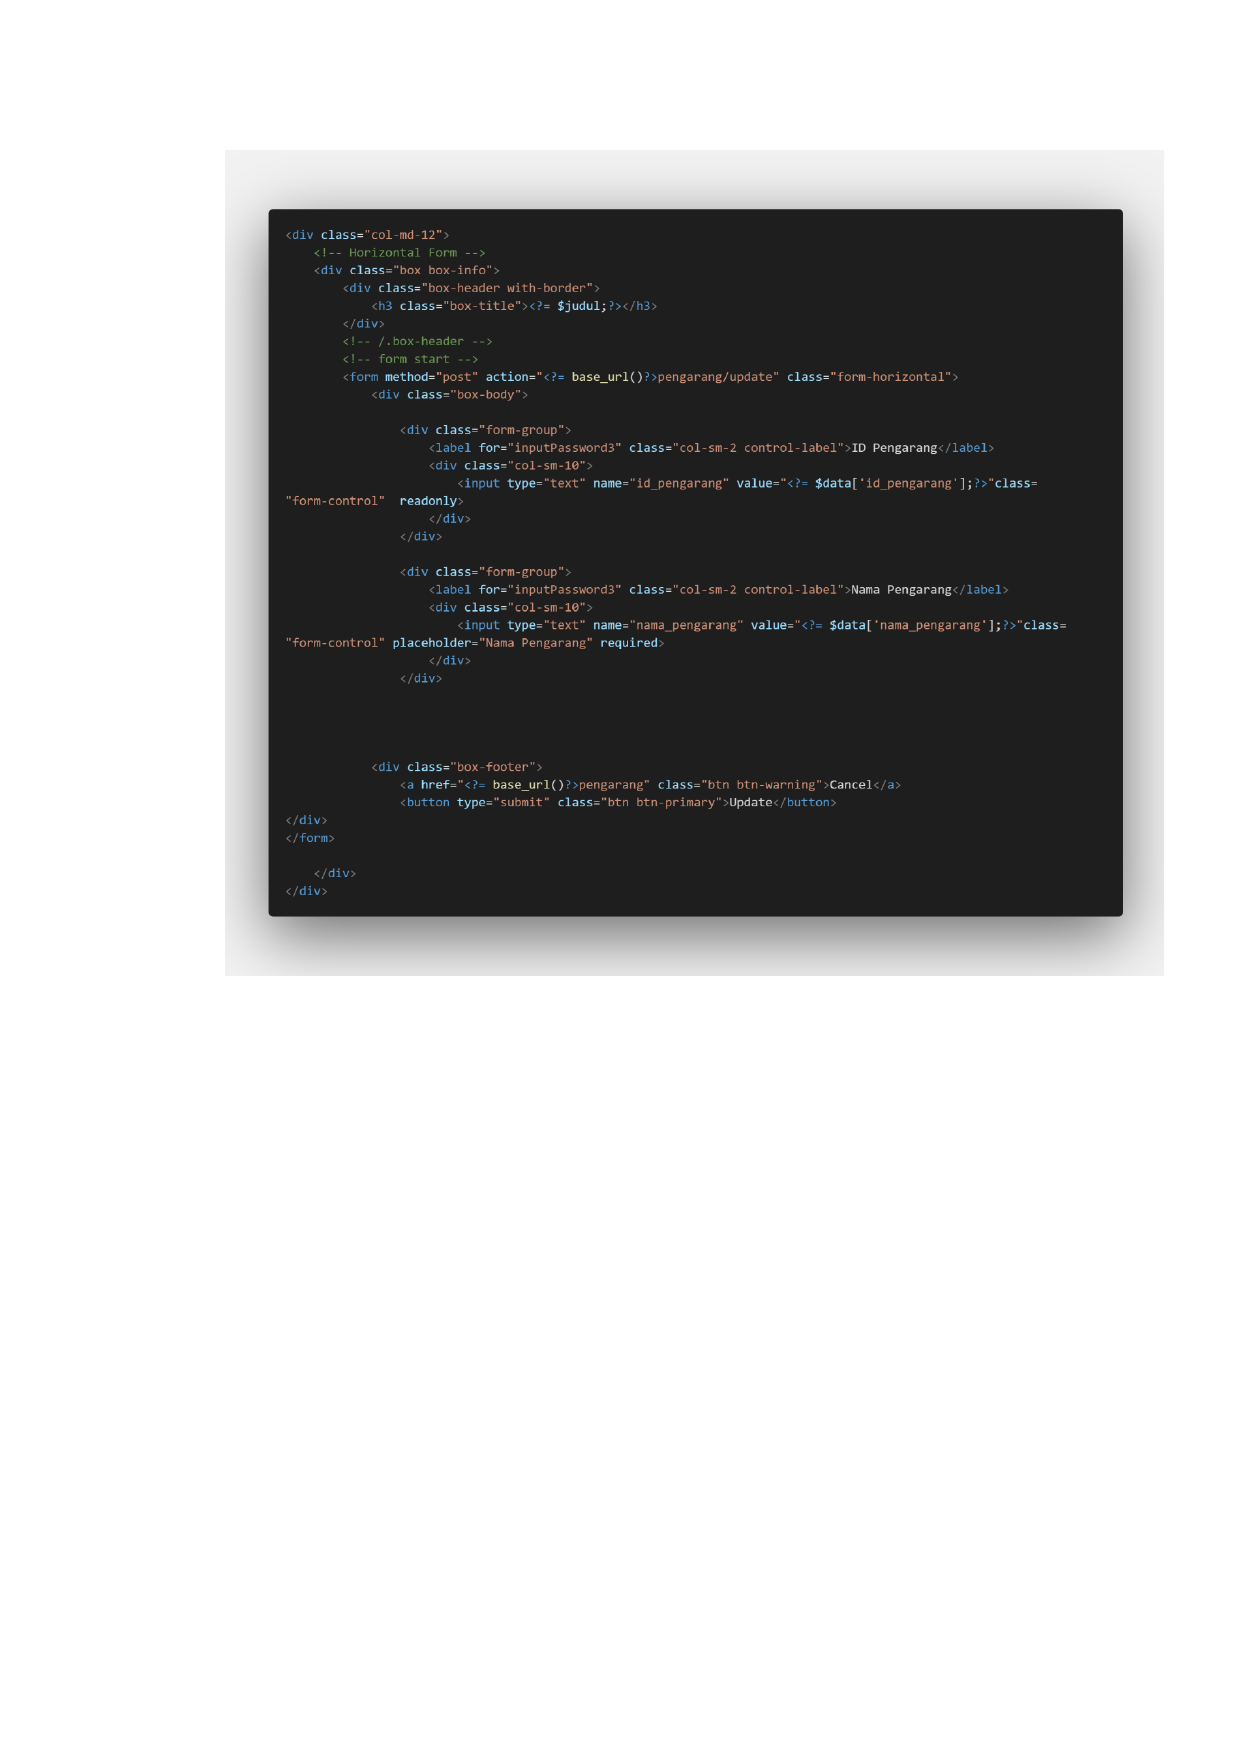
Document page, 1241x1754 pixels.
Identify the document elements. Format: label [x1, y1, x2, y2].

picture [225, 150, 1165, 976]
